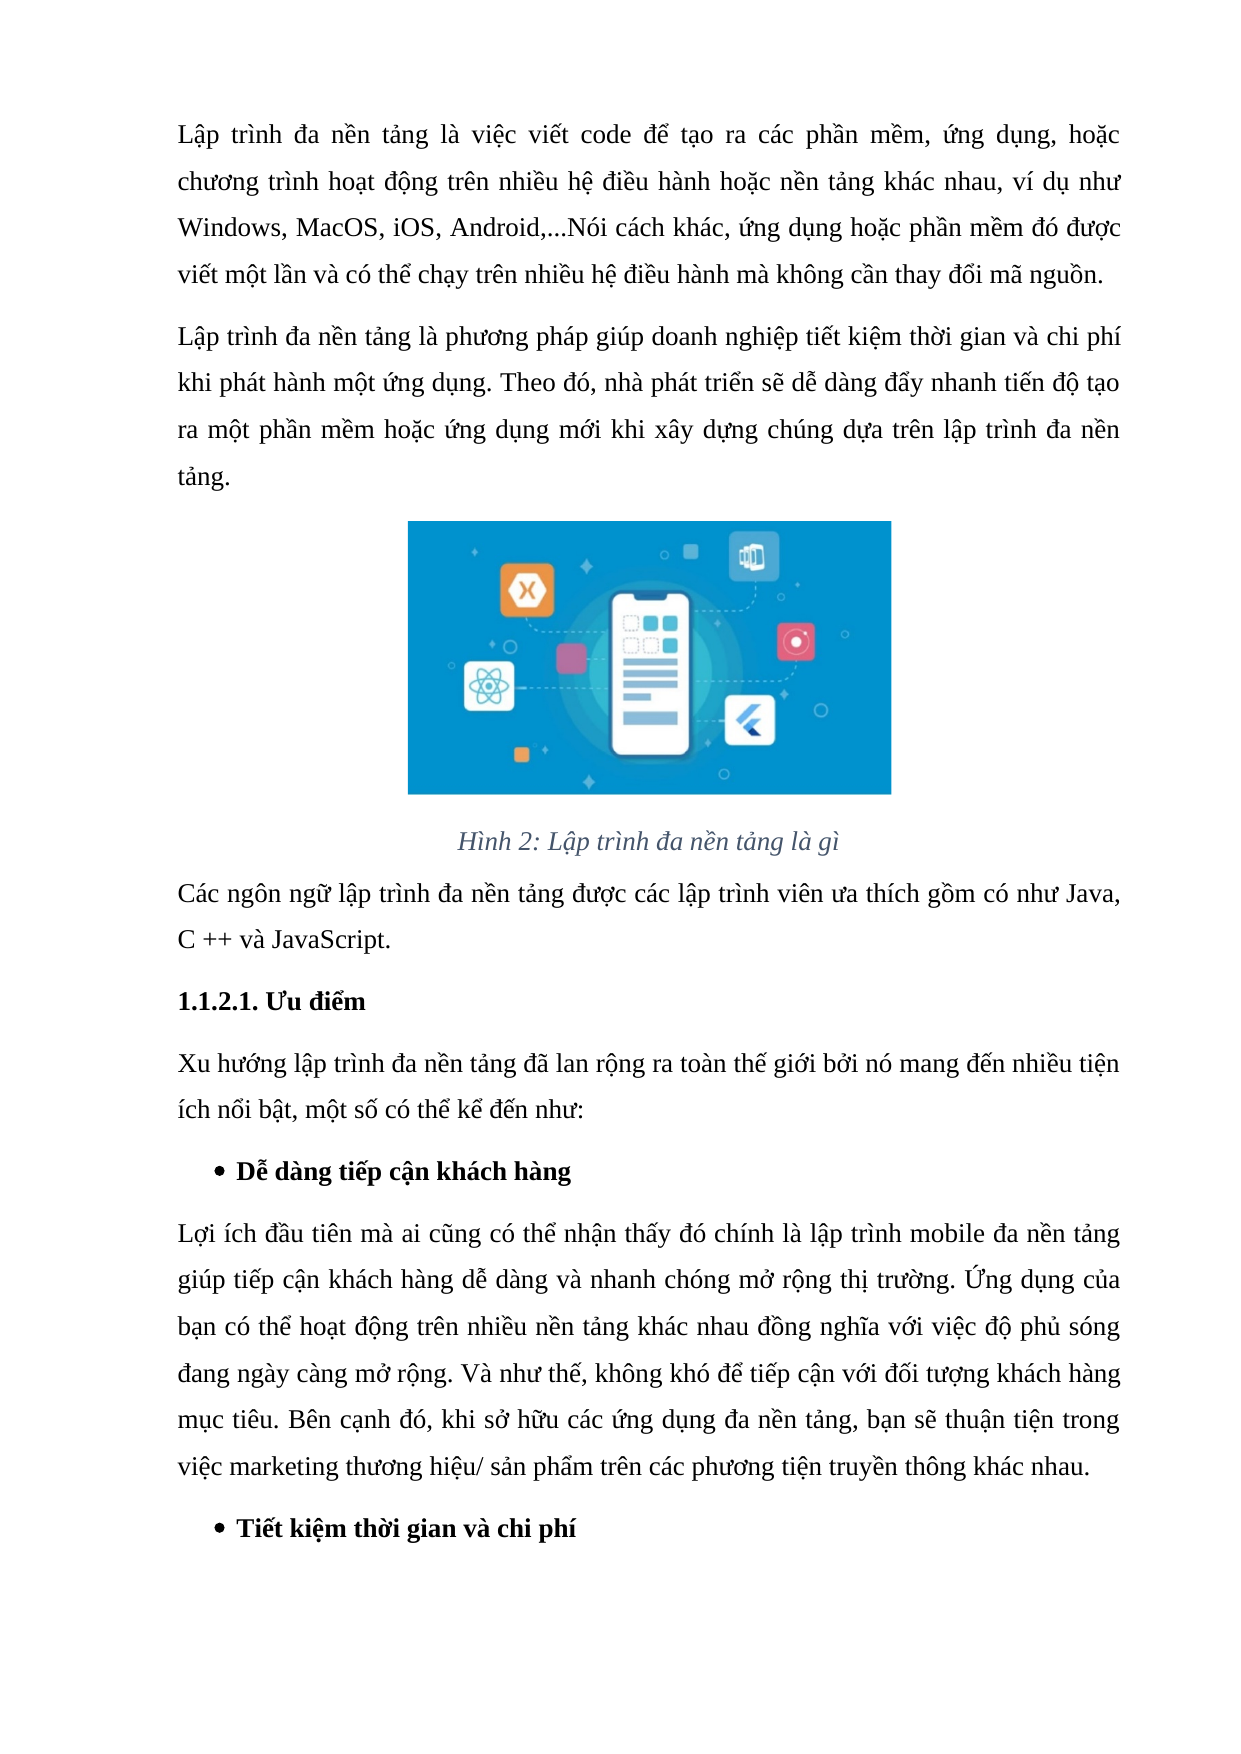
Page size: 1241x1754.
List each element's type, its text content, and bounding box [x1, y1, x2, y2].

text Các ngôn ngữ lập trình đa nền tảng được các lập trình viên ưa thích gồm có như Java, C ++ và JavaScript. [177, 877, 1122, 954]
picture [684, 545, 698, 559]
text Xu hướng lập trình đa nền tảng đã lan rộng ra toàn thế giới bởi nó mang đến nhiều tiện ích nổi bật, một số có thể kể đến như: [177, 1047, 1122, 1124]
picture [581, 560, 592, 573]
text Lợi ích đầu tiên mà ai cũng có thể nhận thấy đó chính là lập trình mobile đa nền tảng giúp tiếp cận khách hàng dễ dàng và nhanh chóng mở rộng thị trường. Ứng dụng của bạn có thể hoạt động trên nhiều nền tảng khác nhau đồng nghĩa với việc độ phủ sóng đang ngày càng mở rộng. Và như thế, không khó để tiếp cận với đối tượng khách hàng mục tiêu. Bên cạnh đó, khi sở hữu các ứng dụng đa nền tảng, bạn sẽ thuận tiện trong việc marketing thương hiệu/ sản phẩm trên các phương tiện truyền thông khác nhau. [177, 1217, 1122, 1481]
text 1.1.2.1. Ưu điểm [177, 985, 1122, 1016]
picture [514, 746, 530, 763]
picture [776, 622, 816, 662]
text Hình 2: Lập trình đa nền tảng là gì [177, 825, 1122, 856]
picture [555, 582, 776, 764]
picture [781, 691, 788, 698]
text Lập trình đa nền tảng là việc viết code để tạo ra các phần mềm, ứng dụng, hoặc chương trình hoạt động trên nhiều hệ điều hành hoặc nền tảng khác nhau, ví dụ như Windows, MacOS, iOS, Android,...Nói cách khác, ứng dụng hoặc phần mềm đó được viết một lần và có thể chạy trên nhiều hệ điều hành mà không cần thay đổi mã nguồn. [177, 118, 1122, 289]
picture [500, 562, 555, 619]
picture [506, 641, 517, 654]
picture [463, 661, 526, 712]
picture [584, 776, 594, 788]
list Tiết kiệm thời gian và chi phí [215, 1512, 1122, 1543]
picture [729, 532, 779, 581]
text Lập trình đa nền tảng là phương pháp giúp doanh nghiệp tiết kiệm thời gian và chi phí khi phát hành một ứng dụng. Theo đó, nhà phát triển sẽ dễ dàng đẩy nhanh tiến độ tạo ra một phần mềm hoặc ứng dụng mới khi xây dựng chúng dựa trên lập trình đa nền tảng. [177, 320, 1122, 491]
list Dễ dàng tiếp cận khách hàng [215, 1155, 1122, 1186]
